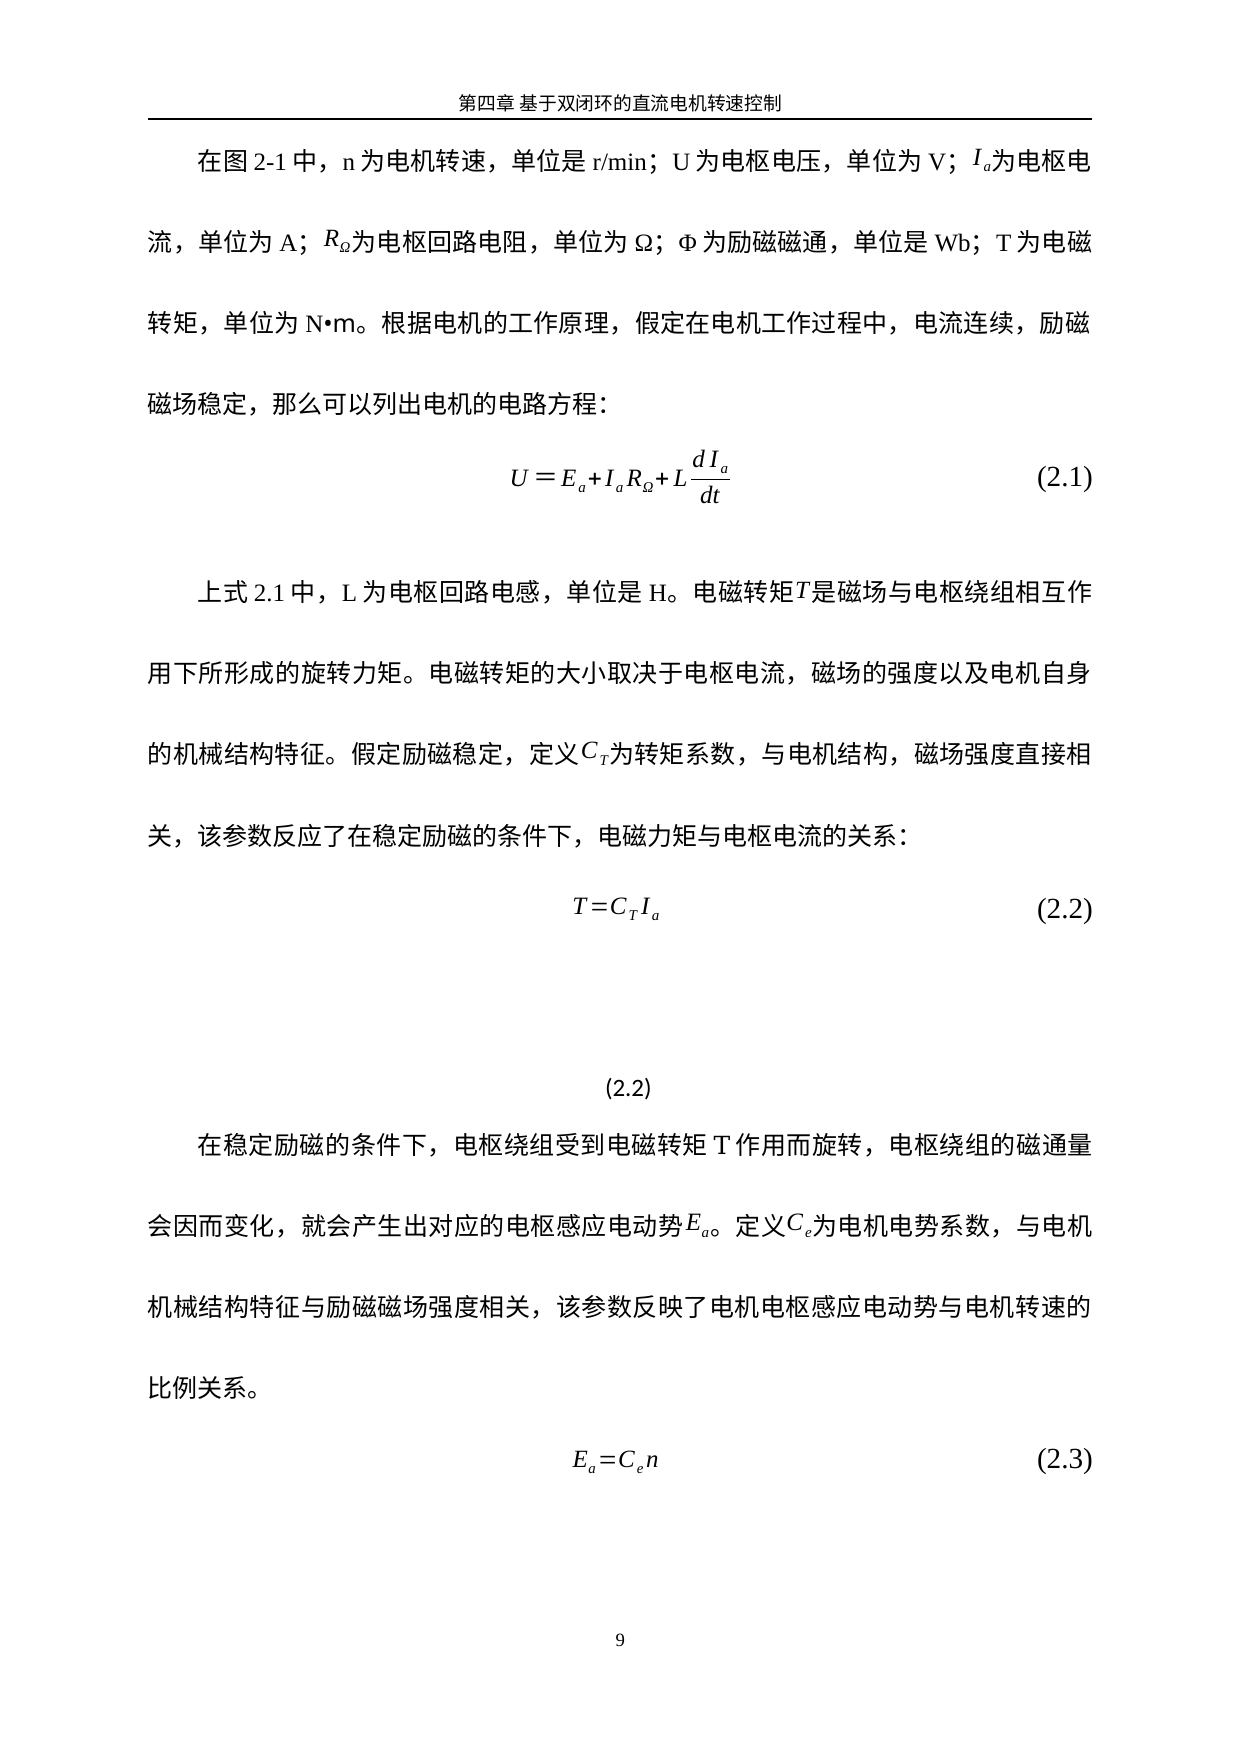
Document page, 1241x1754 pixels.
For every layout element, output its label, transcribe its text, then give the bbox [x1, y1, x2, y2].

text (2.3) [148, 1429, 1092, 1616]
text (2.1) [148, 444, 1092, 550]
text (2.2) (2.2) [148, 876, 1092, 1103]
text 上式2.1中，L为电枢回路电感，单位是H。电磁转矩是磁场与电枢绕组相互作用下所形成的旋转力矩。电磁转矩的大小取决于电枢电流，磁场的强度以及电机自身的机械结构特征。假定励磁稳定，定义为转矩系数，与电机结构，磁场强度直接相关，该参数反应了在稳定励磁的条件下，电磁力矩与电枢电流的关系： [148, 558, 1092, 867]
text 在稳定励磁的条件下，电枢绕组受到电磁转矩T作用而旋转，电枢绕组的磁通量会因而变化，就会产生出对应的电枢感应电动势。定义为电机电势系数，与电机机械结构特征与励磁磁场强度相关，该参数反映了电机电枢感应电动势与电机转速的比例关系。 [148, 1111, 1092, 1419]
text 在图2-1中，n为电机转速，单位是r/min；U为电枢电压，单位为V；为电枢电流，单位为A；为电枢回路电阻，单位为Ω；Φ为励磁磁通，单位是Wb；T为电磁转矩，单位为N•m。根据电机的工作原理，假定在电机工作过程中，电流连续，励磁磁场稳定，那么可以列出电机的电路方程： [148, 127, 1092, 436]
